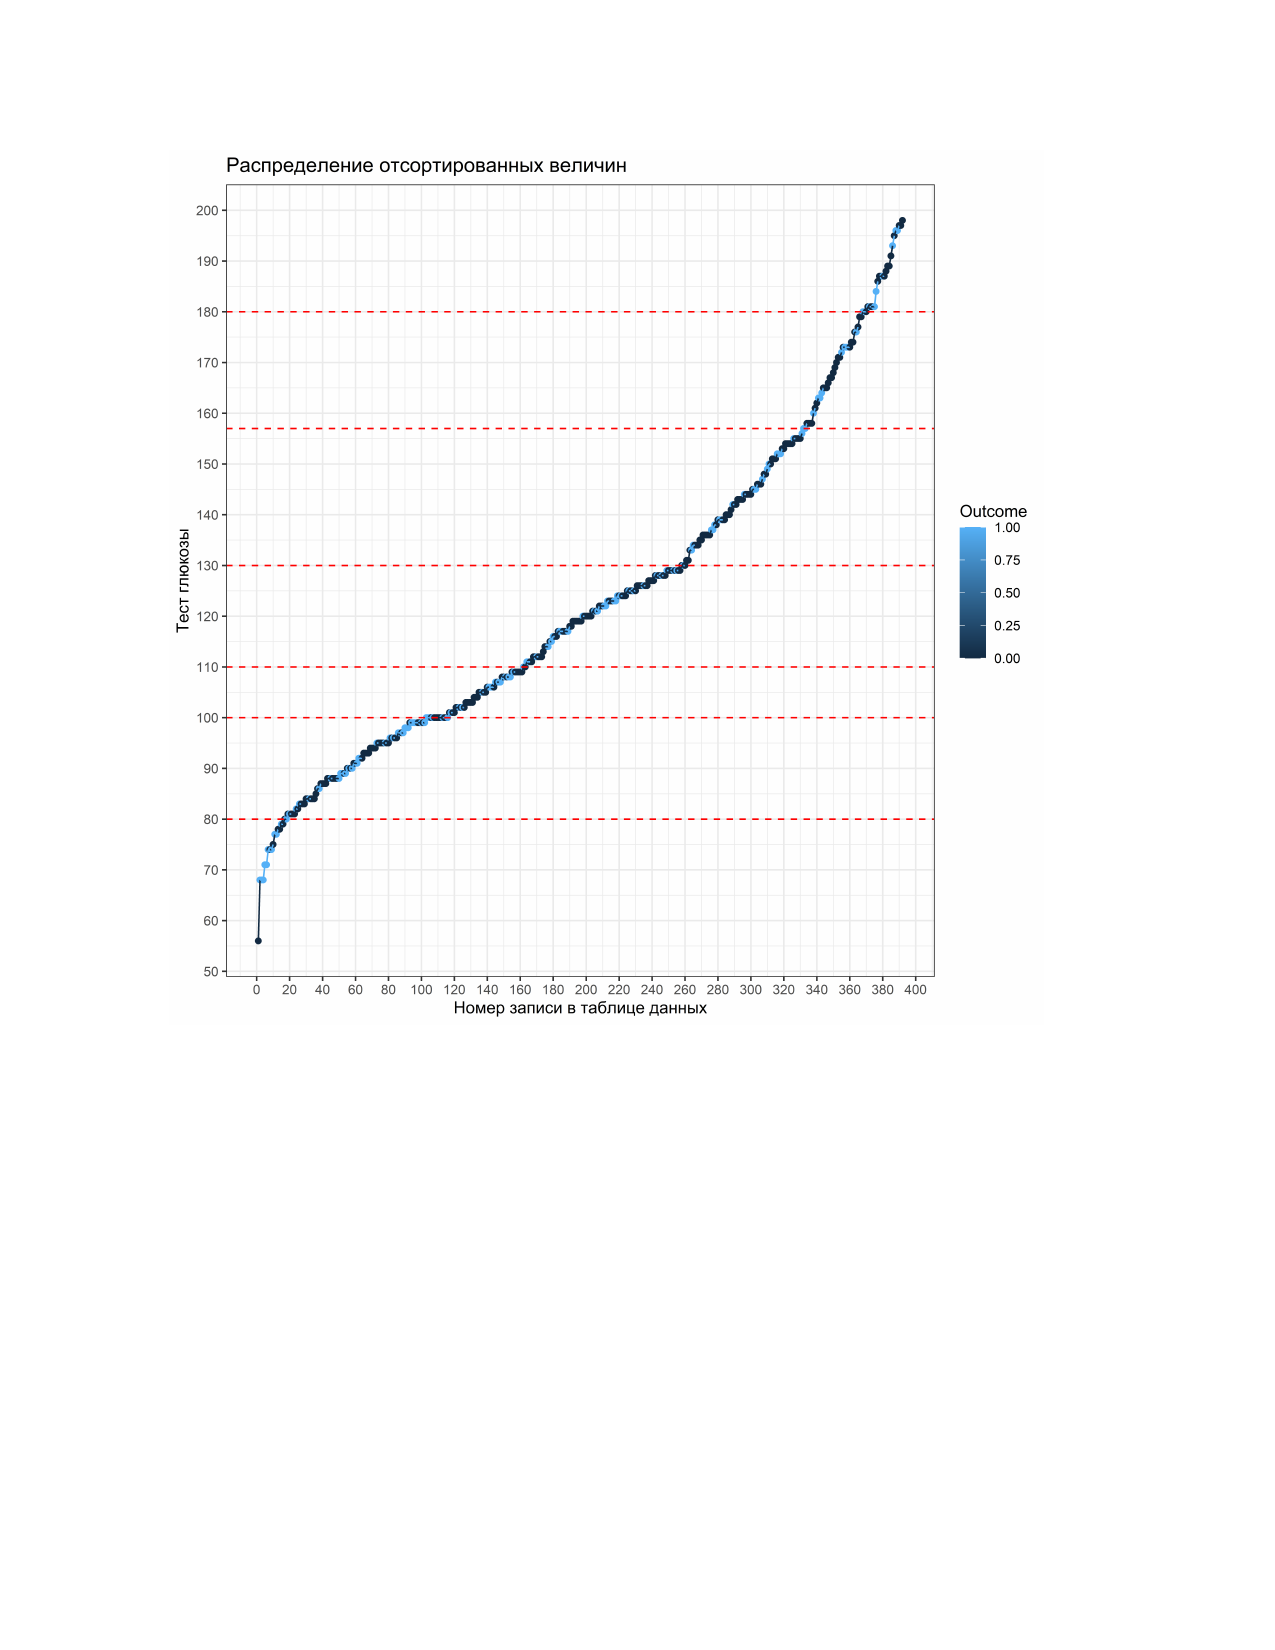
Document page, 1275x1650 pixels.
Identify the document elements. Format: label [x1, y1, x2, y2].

picture [168, 150, 1044, 1025]
